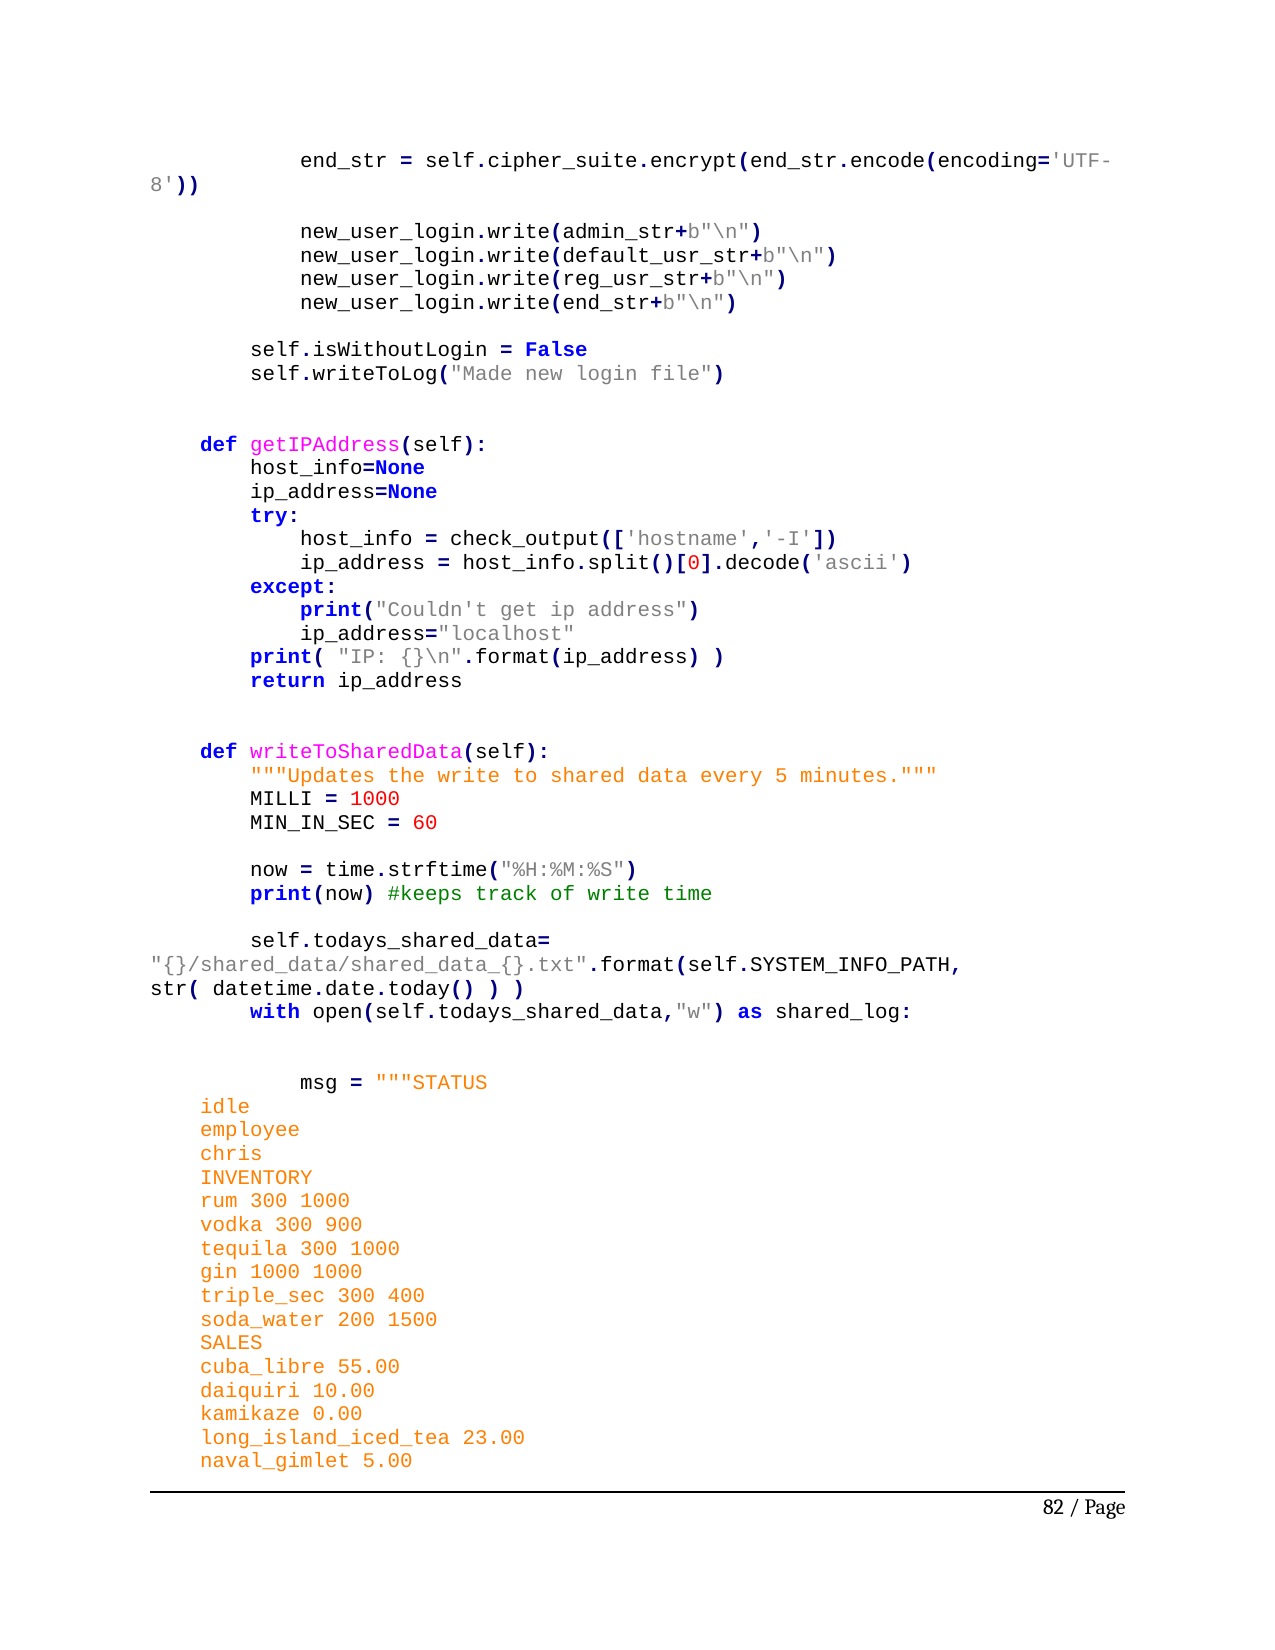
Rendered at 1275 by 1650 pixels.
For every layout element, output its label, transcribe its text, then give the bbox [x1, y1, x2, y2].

text host_info=None [150, 457, 1125, 481]
text print("Couldn't get ip address") [150, 599, 1125, 623]
text triple_sec 300 400 [150, 1285, 1125, 1309]
text self.writeToLog("Made new login file") [150, 363, 1125, 386]
text MILLI = 1000 [150, 788, 1125, 812]
text soda_water 200 1500 [150, 1309, 1125, 1332]
text new_user_login.write(default_usr_str+b"\n") [150, 244, 1125, 268]
text now = time.strftime("%H:%M:%S") [150, 859, 1125, 883]
text with open(self.todays_shared_data,"w") as shared_log: [150, 1001, 1125, 1025]
text MIN_IN_SEC = 60 [150, 812, 1125, 836]
text host_info = check_output(['hostname','-I']) [150, 528, 1125, 552]
text print(now) #keeps track of write time [150, 883, 1125, 907]
text self.todays_shared_data= "{}/shared_data/shared_data_{}.txt".format(self.SYSTEM_INFO_PATH, str( datetime.date.today() ) ) [150, 930, 1125, 1001]
text kamikaze 0.00 [150, 1403, 1125, 1427]
text def getIPAddress(self): [150, 434, 1125, 457]
text SALES [150, 1332, 1125, 1356]
text vodka 300 900 [150, 1214, 1125, 1238]
text except: [150, 576, 1125, 599]
text self.isWithoutLogin = False [150, 339, 1125, 363]
text new_user_login.write(admin_str+b"\n") [150, 221, 1125, 244]
text tequila 300 1000 [150, 1238, 1125, 1261]
text gin 1000 1000 [150, 1261, 1125, 1285]
text ip_address="localhost" [150, 623, 1125, 647]
text idle [150, 1096, 1125, 1119]
text def writeToSharedData(self): [150, 741, 1125, 765]
text long_island_iced_tea 23.00 [150, 1427, 1125, 1451]
text chris [150, 1143, 1125, 1167]
text ip_address=None [150, 481, 1125, 505]
text ip_address = host_info.split()[0].decode('ascii') [150, 552, 1125, 576]
text print( "IP: {}\n".format(ip_address) ) [150, 647, 1125, 670]
text naval_gimlet 5.00 [150, 1451, 1125, 1474]
text msg = """STATUS [150, 1072, 1125, 1096]
text end_str = self.cipher_suite.encrypt(end_str.encode(encoding='UTF-8')) [150, 150, 1125, 197]
text employee [150, 1119, 1125, 1143]
text daiquiri 10.00 [150, 1379, 1125, 1403]
text return ip_address [150, 670, 1125, 694]
text cuba_libre 55.00 [150, 1356, 1125, 1379]
text INVENTORY [150, 1167, 1125, 1190]
text new_user_login.write(end_str+b"\n") [150, 292, 1125, 316]
text rum 300 1000 [150, 1190, 1125, 1214]
text try: [150, 505, 1125, 528]
text new_user_login.write(reg_usr_str+b"\n") [150, 268, 1125, 292]
text """Updates the write to shared data every 5 minutes.""" [150, 765, 1125, 788]
